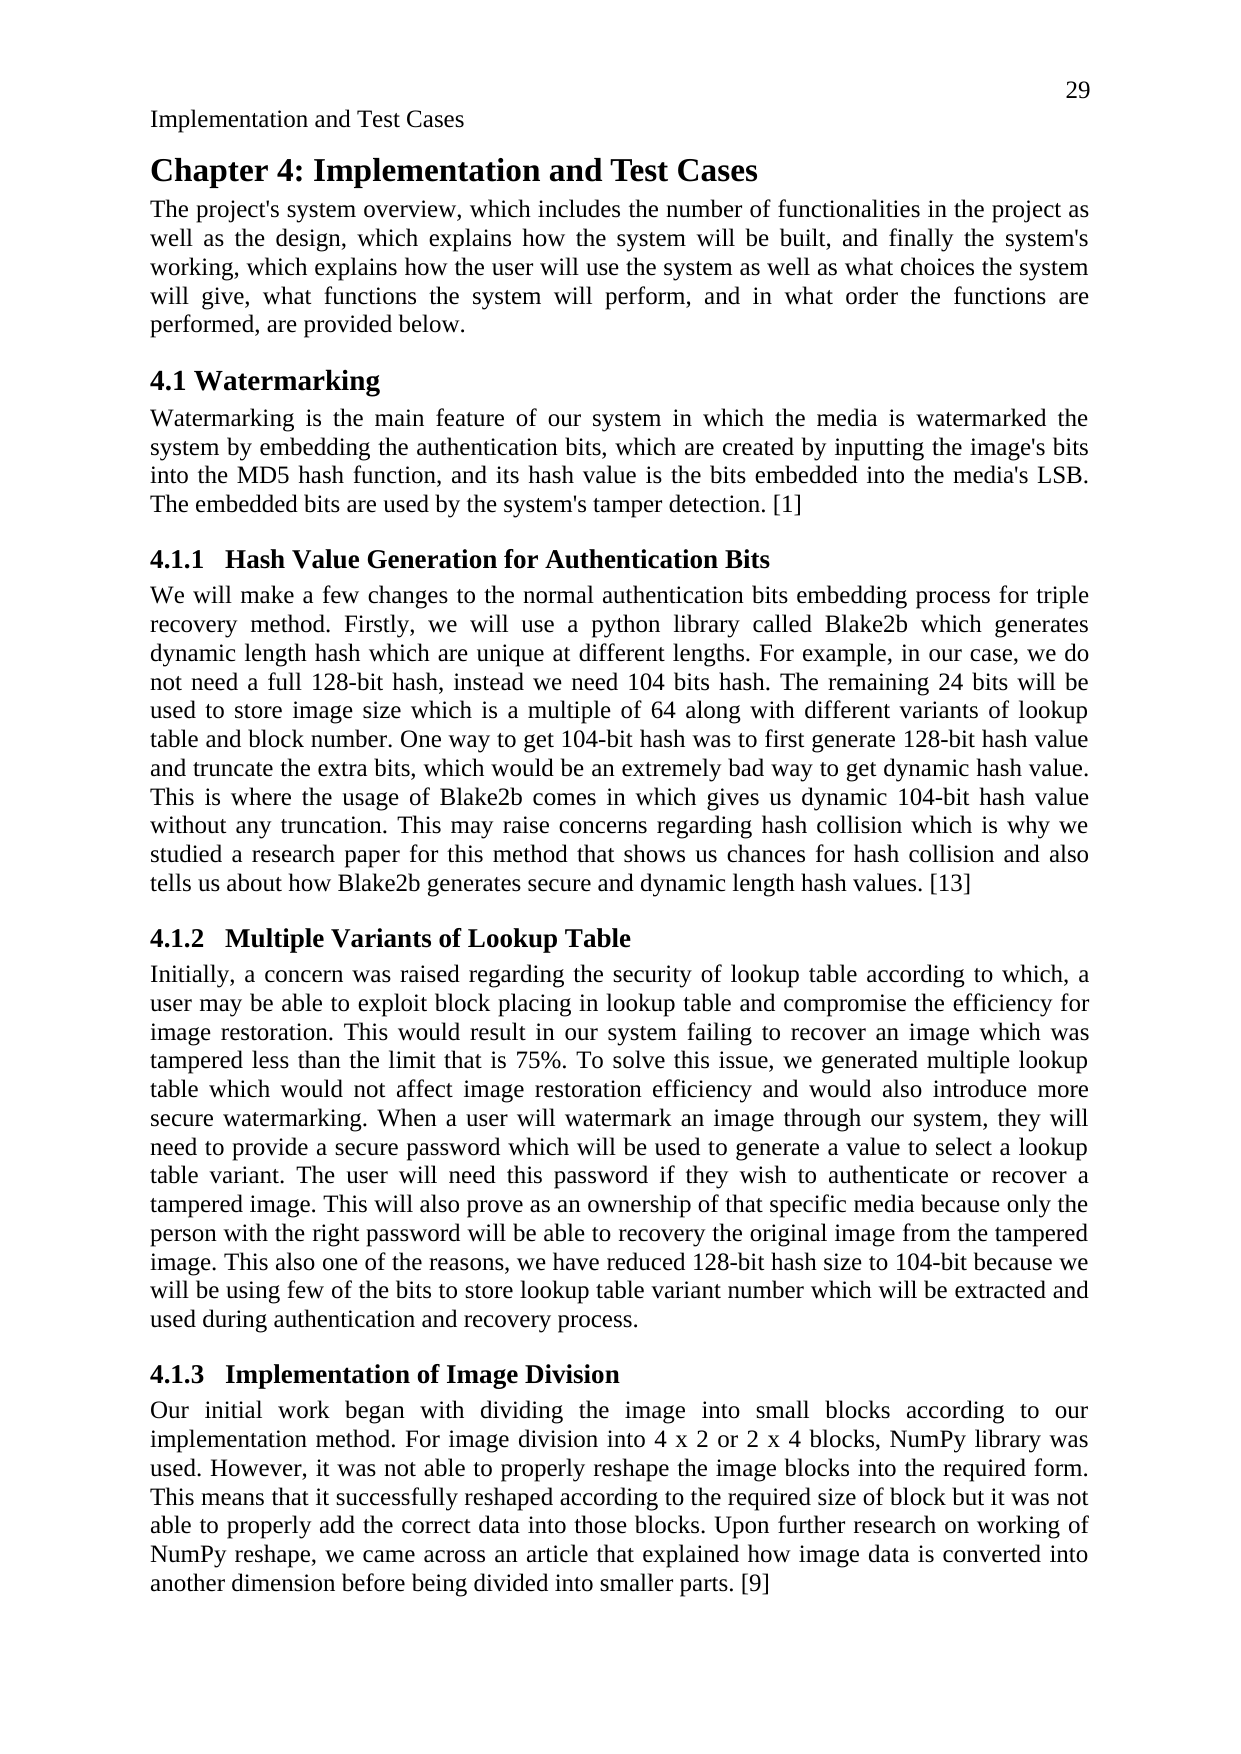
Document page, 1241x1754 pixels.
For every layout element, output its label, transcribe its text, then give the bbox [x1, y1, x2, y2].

subtitle Hash Value Generation for Authentication Bits [150, 543, 1090, 574]
text Our initial work began with dividing the image into small blocks according to our implementation method. For image division into 4 x 2 or 2 x 4 blocks, NumPy library was used. However, it was not able to properly reshape the image blocks into the required form. This means that it successfully reshaped according to the required size of block but it was not able to properly add the correct data into those blocks. Upon further research on working of NumPy reshape, we came across an article that explained how image data is converted into another dimension before being divided into smaller parts. [9] [150, 1395, 1090, 1597]
text Initially, a concern was raised regarding the security of lookup table according to which, a user may be able to exploit block placing in lookup table and compromise the efficiency for image restoration. This would result in our system failing to recover an image which was tampered less than the limit that is 75%. To solve this issue, we generated multiple lookup table which would not affect image restoration efficiency and would also introduce more secure watermarking. When a user will watermark an image through our system, they will need to provide a secure password which will be used to generate a value to select a lookup table variant. The user will need this password if they wish to authenticate or recover a tampered image. This will also prove as an ownership of that specific media because only the person with the right password will be able to recovery the original image from the tampered image. This also one of the reasons, we have reduced 128-bit hash size to 104-bit because we will be using few of the bits to store lookup table variant number which will be extracted and used during authentication and recovery process. [150, 959, 1090, 1333]
text Watermarking is the main feature of our system in which the media is watermarked the system by embedding the authentication bits, which are created by inputting the image's bits into the MD5 hash function, and its hash value is the bits embedded into the media's LSB. The embedded bits are used by the system's tamper detection. [1] [150, 403, 1090, 518]
text The project's system overview, which includes the number of functionalities in the project as well as the design, which explains how the system will be built, and finally the system's working, which explains how the user will use the system as well as what choices the system will give, what functions the system will perform, and in what order the functions are performed, are provided below. [150, 194, 1090, 338]
subtitle Multiple Variants of Lookup Table [150, 922, 1090, 953]
text We will make a few changes to the normal authentication bits embedding process for triple recovery method. Firstly, we will use a python library called Blake2b which generates dynamic length hash which are unique at different lengths. For example, in our case, we do not need a full 128-bit hash, instead we need 104 bits hash. The remaining 24 bits will be used to store image size which is a multiple of 64 along with different variants of lookup table and block number. One way to get 104-bit hash was to first generate 128-bit hash value and truncate the extra bits, which would be an extremely bad way to get dynamic hash value. This is where the usage of Blake2b comes in which gives us dynamic 104-bit hash value without any truncation. This may raise concerns regarding hash collision which is why we studied a research paper for this method that shows us chances for hash collision and also tells us about how Blake2b generates secure and dynamic length hash values. [13] [150, 581, 1090, 897]
subtitle Implementation of Image Division [150, 1358, 1090, 1389]
subtitle Implementation and Test Cases [150, 150, 1090, 188]
subtitle Watermarking [150, 363, 1090, 397]
